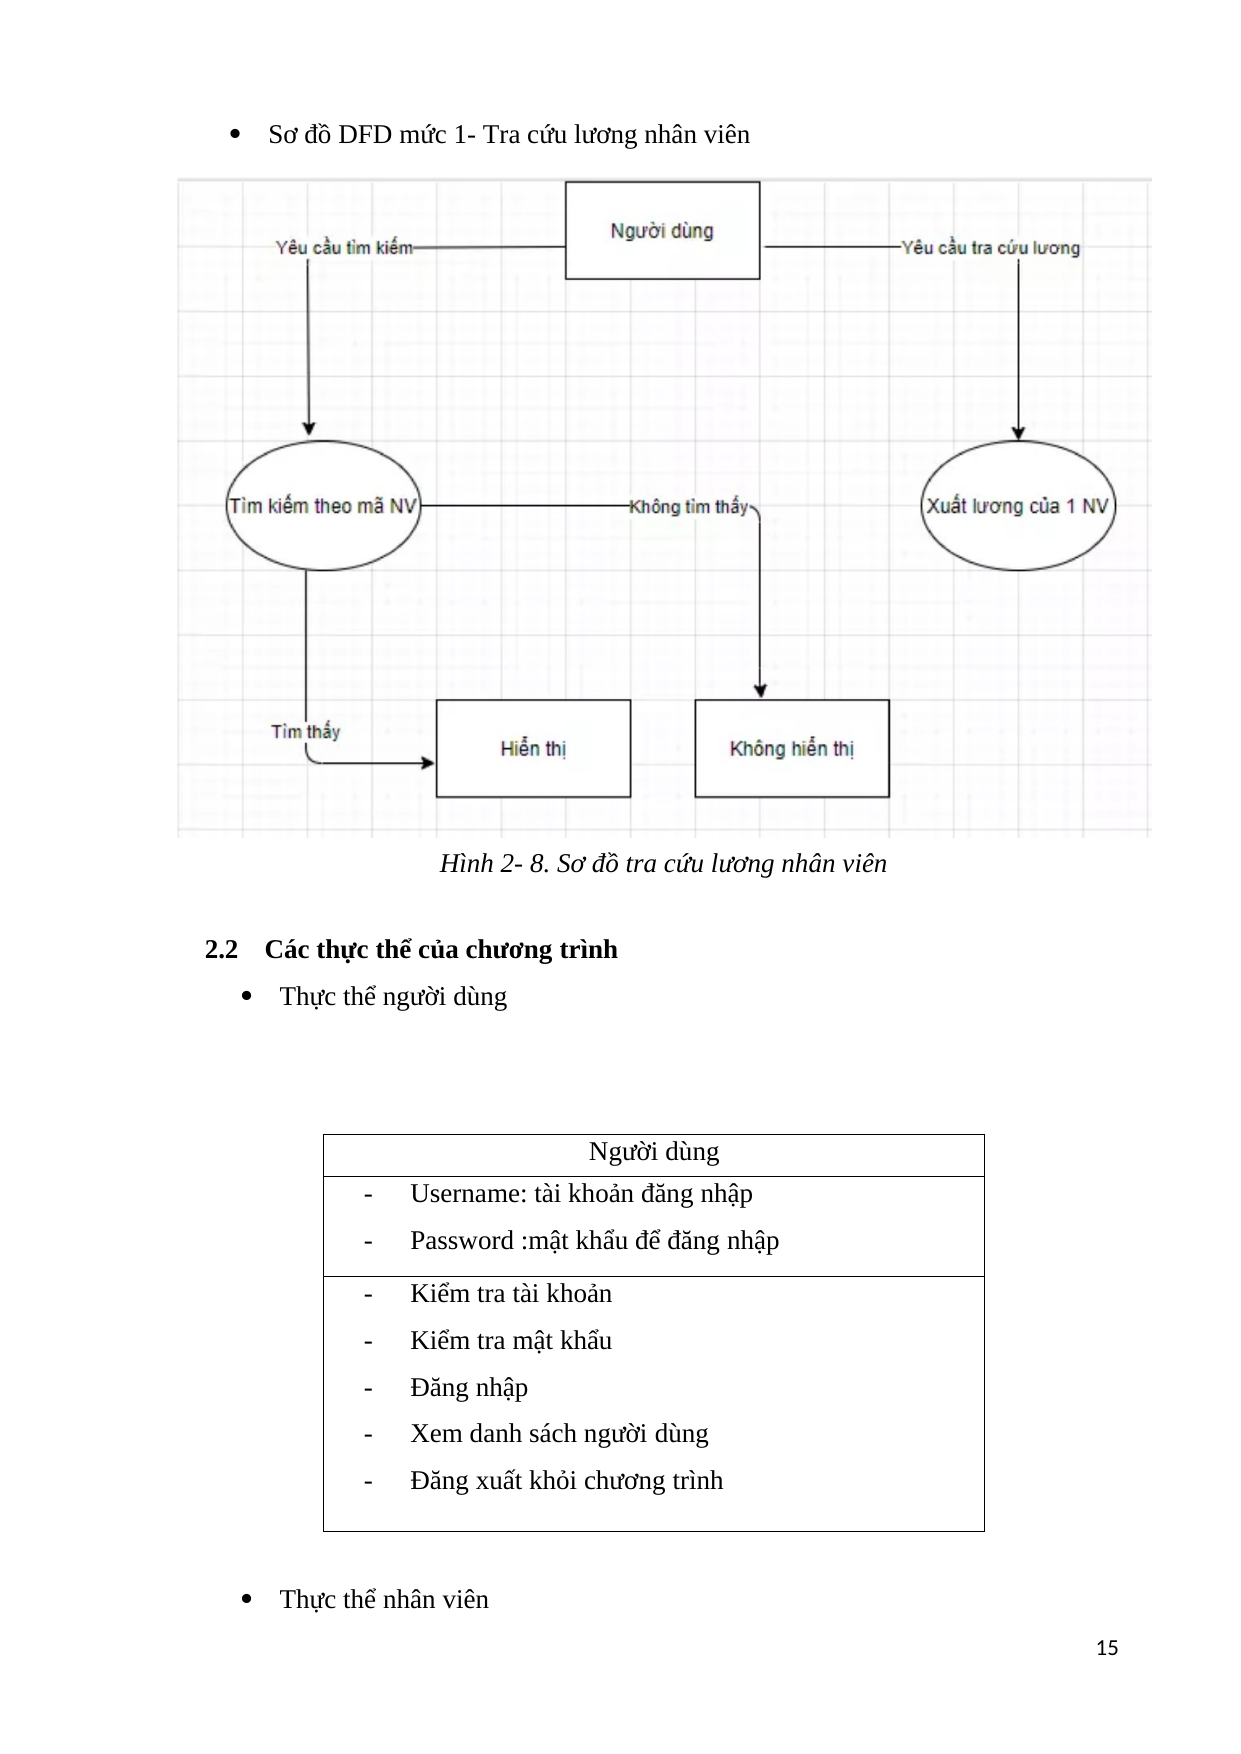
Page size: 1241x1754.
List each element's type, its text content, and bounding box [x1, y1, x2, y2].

list Sơ đồ DFD mức 1- Tra cứu lương nhân viên [230, 118, 1152, 149]
table_header Người dùng [324, 1135, 984, 1176]
subtitle Các thực thể của chương trình [204, 933, 1152, 964]
picture [177, 177, 1153, 838]
table_cell Kiểm tra tài khoản Kiểm tra mật khẩu Đăng nhập Xem danh sách người dùng Đăng xuất khỏi chương trình [324, 1277, 984, 1531]
table_cell Username: tài khoản đăng nhập Password :mật khẩu để đăng nhập [324, 1177, 984, 1276]
list Thực thể người dùng [242, 979, 1152, 1011]
list Thực thể nhân viên [242, 1583, 1152, 1614]
